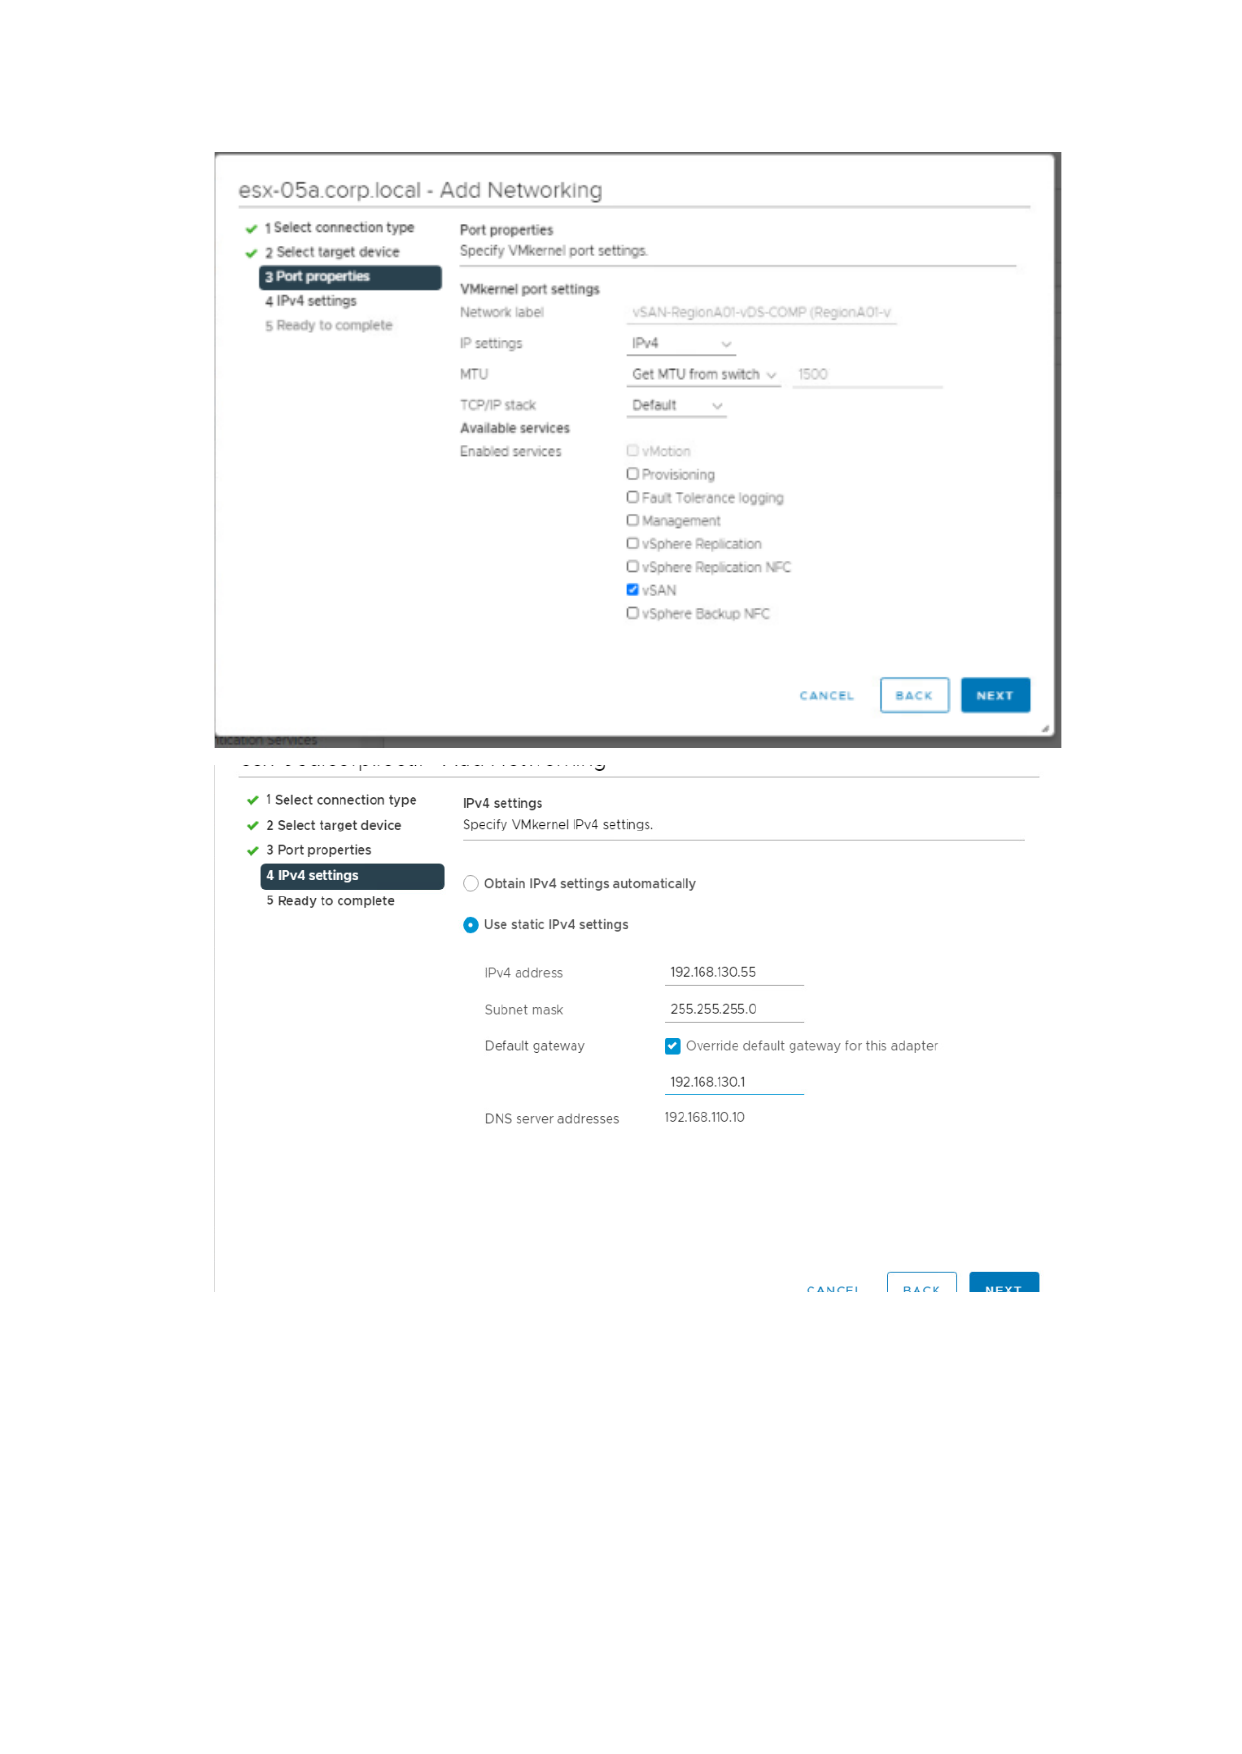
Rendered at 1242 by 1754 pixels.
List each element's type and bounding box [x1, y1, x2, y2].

picture [214, 765, 1062, 1292]
picture [214, 152, 1062, 748]
